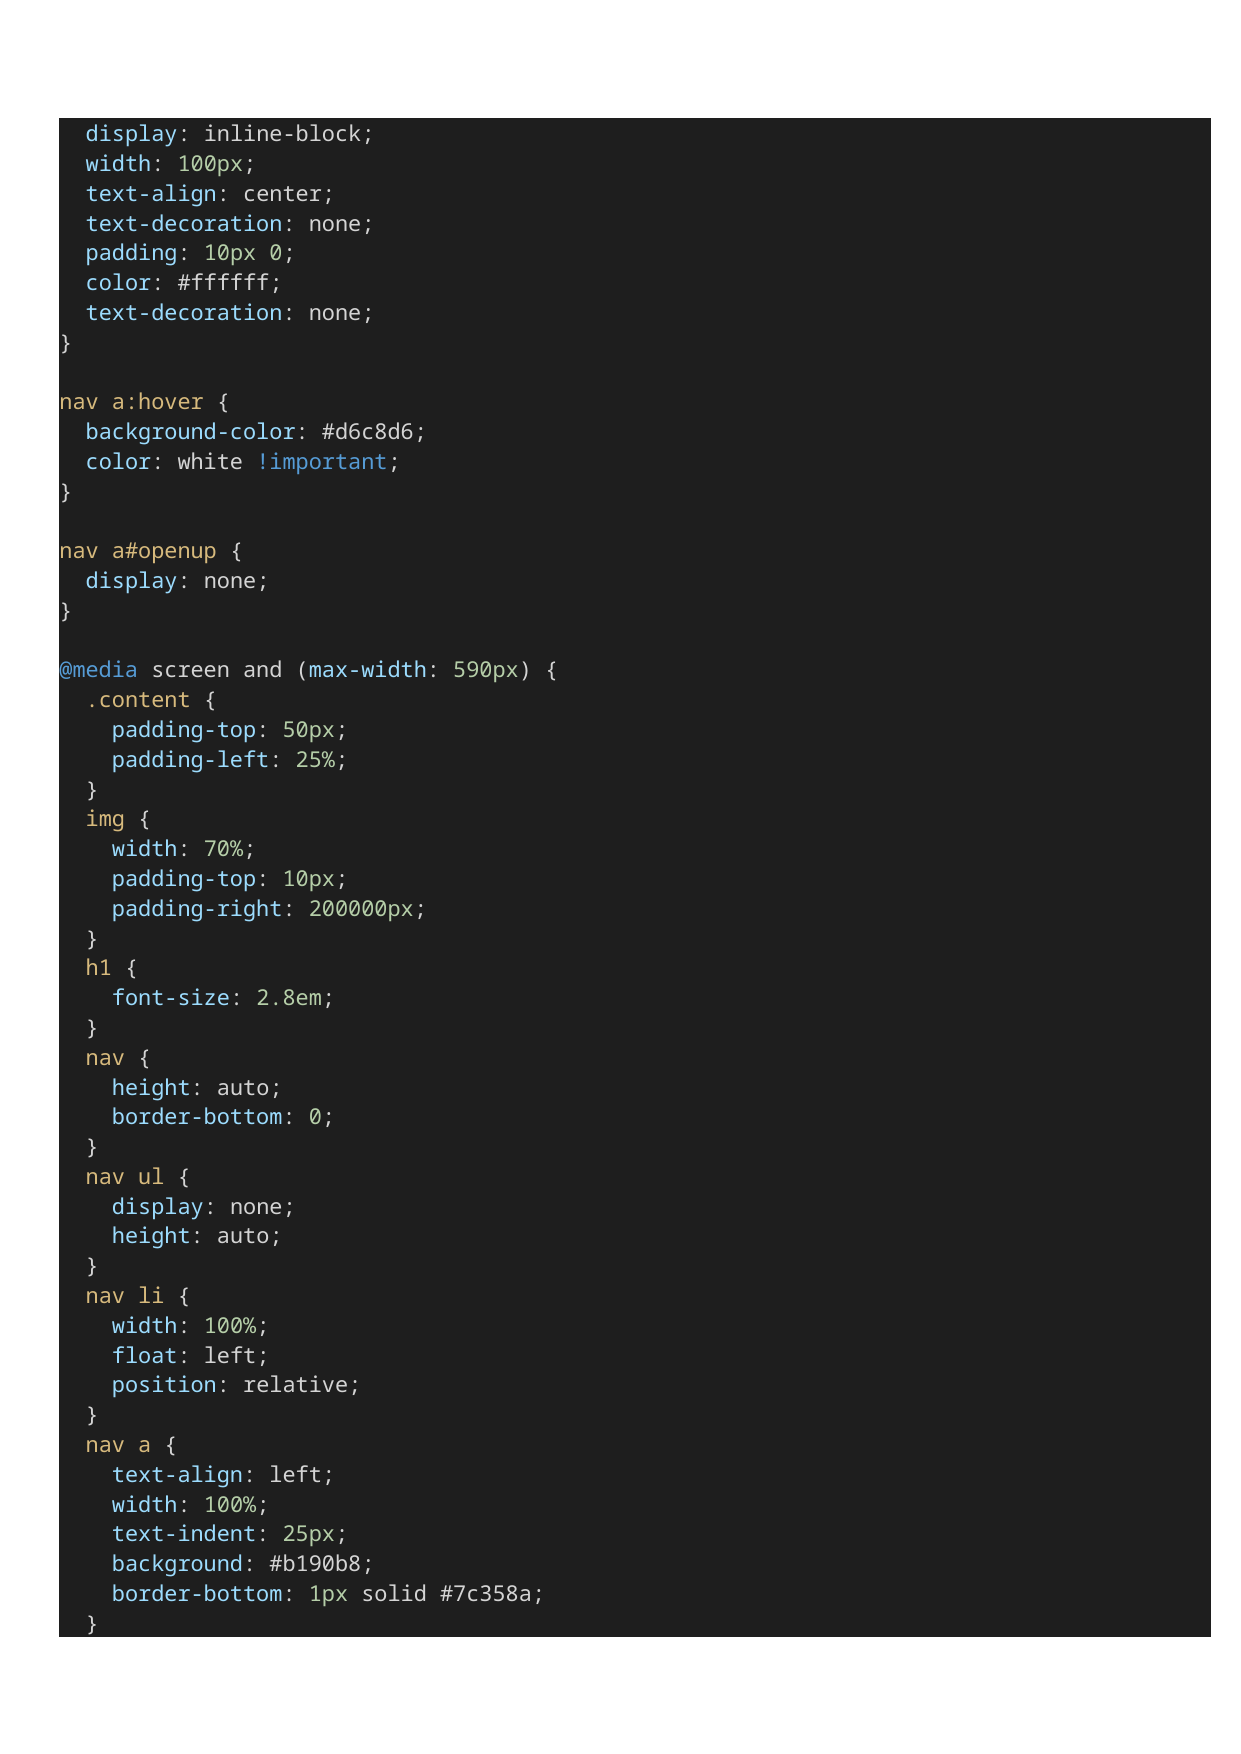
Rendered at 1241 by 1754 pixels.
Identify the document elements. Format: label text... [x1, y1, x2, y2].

text border-bottom: 1px solid #7c358a; [59, 1578, 1211, 1608]
text padding-top: 50px; [59, 714, 1211, 744]
text nav li { [59, 1280, 1211, 1310]
text background-color: #d6c8d6; [59, 416, 1211, 446]
text padding-right: 200000px; [59, 893, 1211, 922]
text height: auto; [59, 1220, 1211, 1250]
text height: auto; [59, 1071, 1211, 1101]
text nav { [59, 1042, 1211, 1071]
text h1 { [59, 952, 1211, 982]
text display: none; [59, 565, 1211, 595]
text font-size: 2.8em; [59, 982, 1211, 1012]
text padding: 10px 0; [59, 237, 1211, 267]
text text-decoration: none; [59, 207, 1211, 237]
text float: left; [59, 1339, 1211, 1369]
text padding-top: 10px; [59, 863, 1211, 893]
text width: 100%; [59, 1488, 1211, 1518]
text nav a:hover { [59, 386, 1211, 416]
text nav a { [59, 1429, 1211, 1459]
text color: white !important; [59, 446, 1211, 476]
text } [59, 1608, 1211, 1637]
text border-bottom: 0; [59, 1101, 1211, 1131]
text } [59, 327, 1211, 356]
text .content { [59, 684, 1211, 714]
text } [59, 1131, 1211, 1161]
text display: inline-block; [59, 118, 1211, 148]
text nav a#openup { [59, 535, 1211, 565]
text text-indent: 25px; [59, 1518, 1211, 1548]
text color: #ffffff; [59, 267, 1211, 297]
text text-align: center; [59, 178, 1211, 207]
text } [59, 773, 1211, 803]
text width: 70%; [59, 833, 1211, 863]
text @media screen and (max-width: 590px) { [59, 654, 1211, 684]
text } [59, 476, 1211, 505]
text nav ul { [59, 1161, 1211, 1191]
text } [59, 1012, 1211, 1042]
text display: none; [59, 1191, 1211, 1220]
text } [59, 1250, 1211, 1280]
text img { [59, 803, 1211, 833]
text width: 100px; [59, 148, 1211, 178]
text background: #b190b8; [59, 1548, 1211, 1578]
text padding-left: 25%; [59, 744, 1211, 773]
text position: relative; [59, 1369, 1211, 1399]
text width: 100%; [59, 1310, 1211, 1339]
text } [59, 1399, 1211, 1429]
text } [59, 922, 1211, 952]
text } [59, 595, 1211, 624]
text text-decoration: none; [59, 297, 1211, 327]
text text-align: left; [59, 1459, 1211, 1488]
